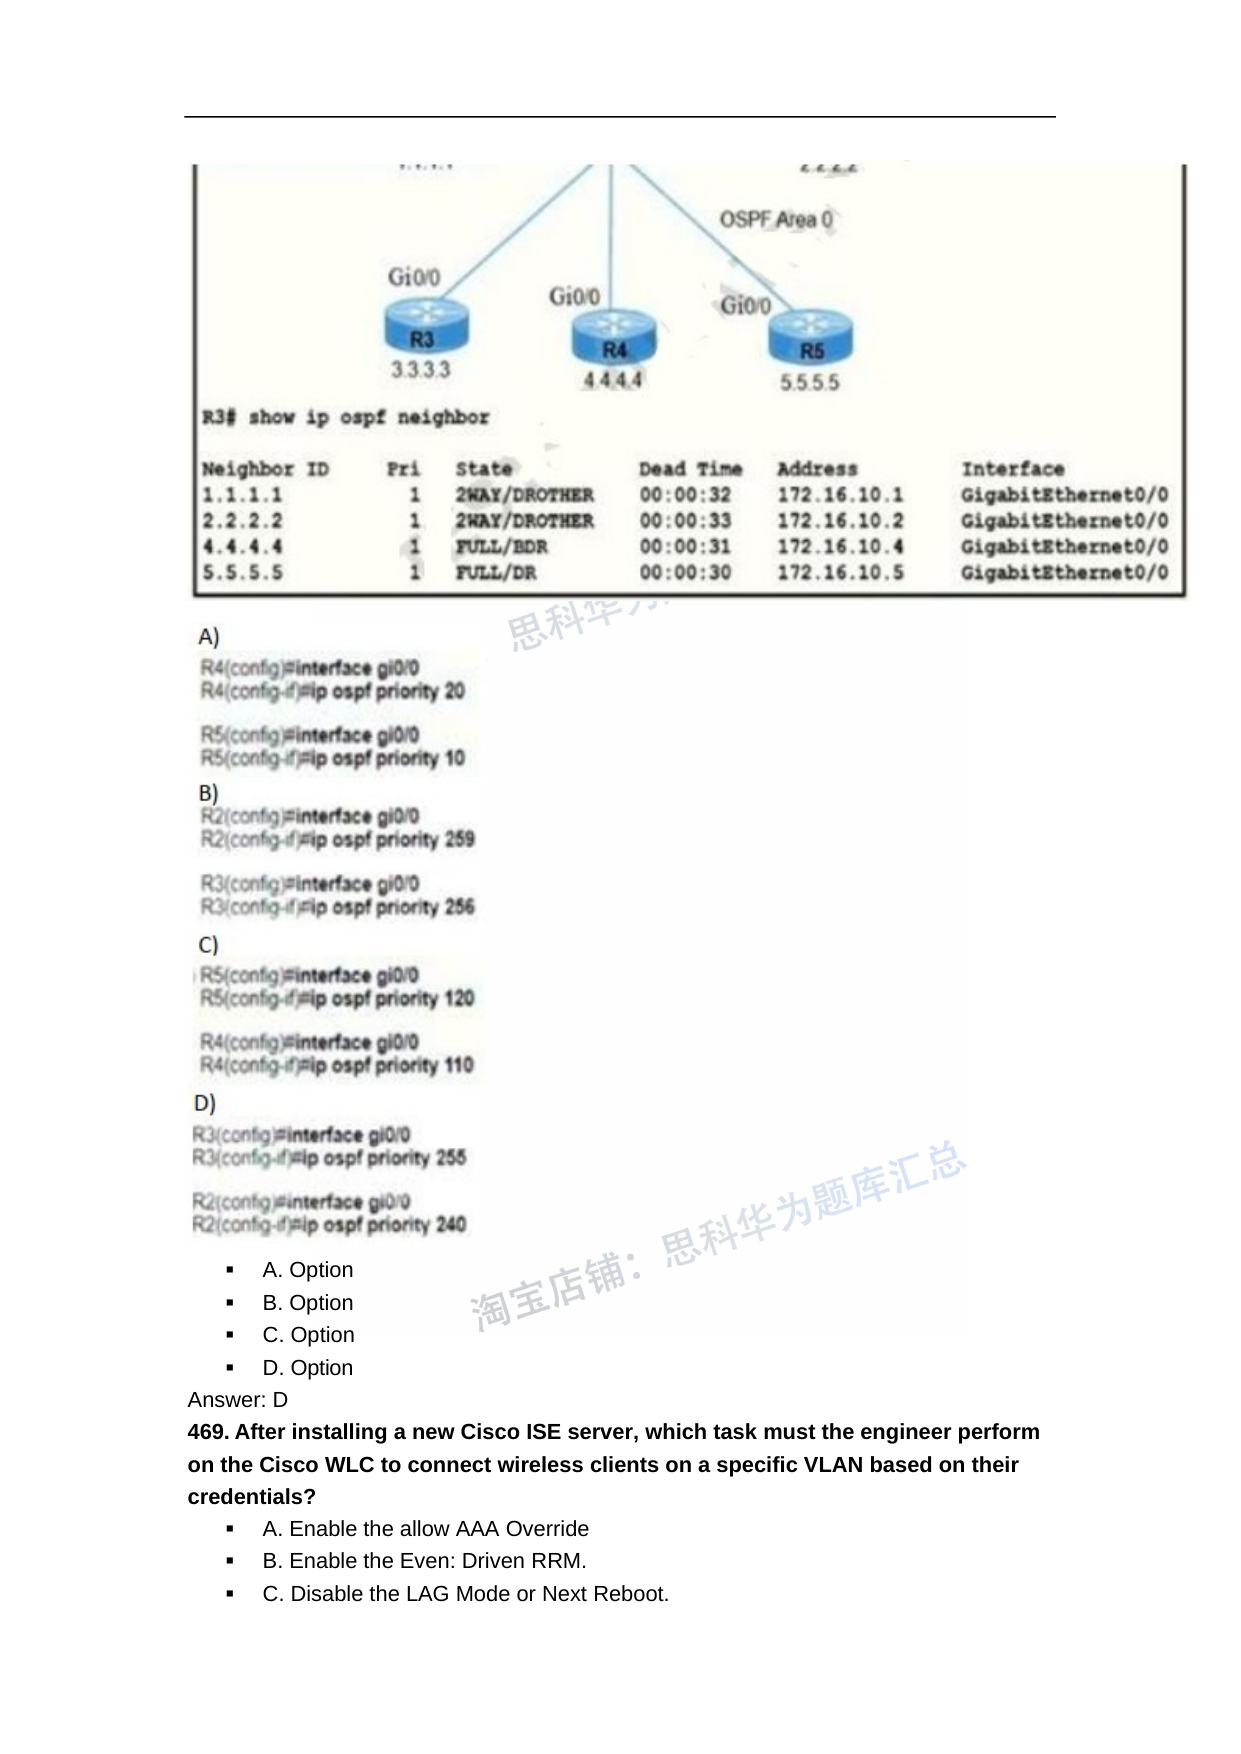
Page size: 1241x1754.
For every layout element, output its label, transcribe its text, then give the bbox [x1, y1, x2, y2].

list C. Disable the LAG Mode or Next Reboot. [225, 1581, 1203, 1606]
list D. Option Answer: D [187, 1355, 354, 1412]
picture [316, 1282, 969, 1290]
picture [187, 160, 1191, 1244]
list B. Option [225, 1290, 1203, 1315]
list A. Enable the allow AAA Override [225, 1516, 1203, 1541]
list A. Option [225, 631, 1203, 1282]
list B. Enable the Even: Driven RRM. [225, 1548, 1203, 1574]
list C. Option [225, 1322, 1203, 1347]
picture [316, 1315, 969, 1322]
subtitle After installing a new Cisco ISE server, which task must the engineer perform on the Cisco WLC to connect wireless clients on a specific VLAN based on their credentials? [187, 1419, 1053, 1509]
